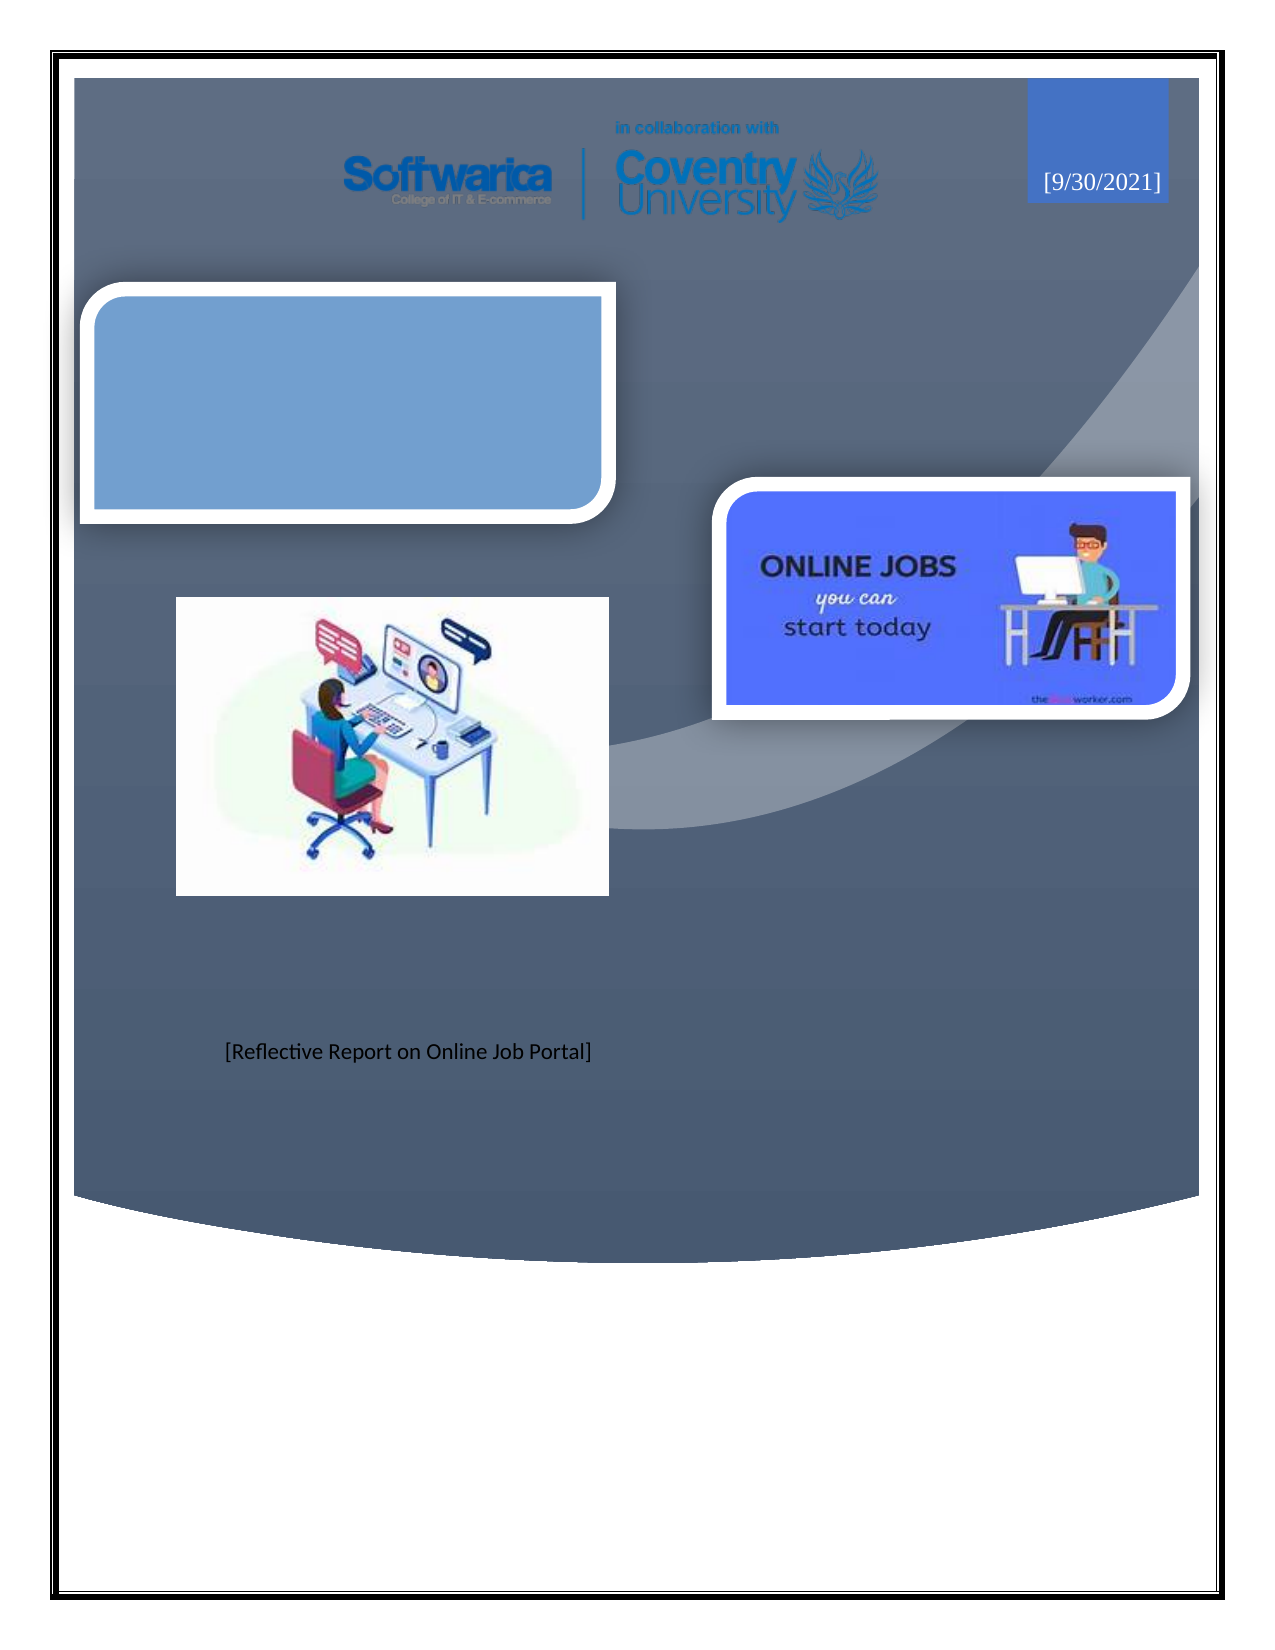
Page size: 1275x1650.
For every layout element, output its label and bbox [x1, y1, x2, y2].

picture [727, 492, 1175, 705]
picture [176, 597, 609, 896]
picture [343, 121, 879, 223]
